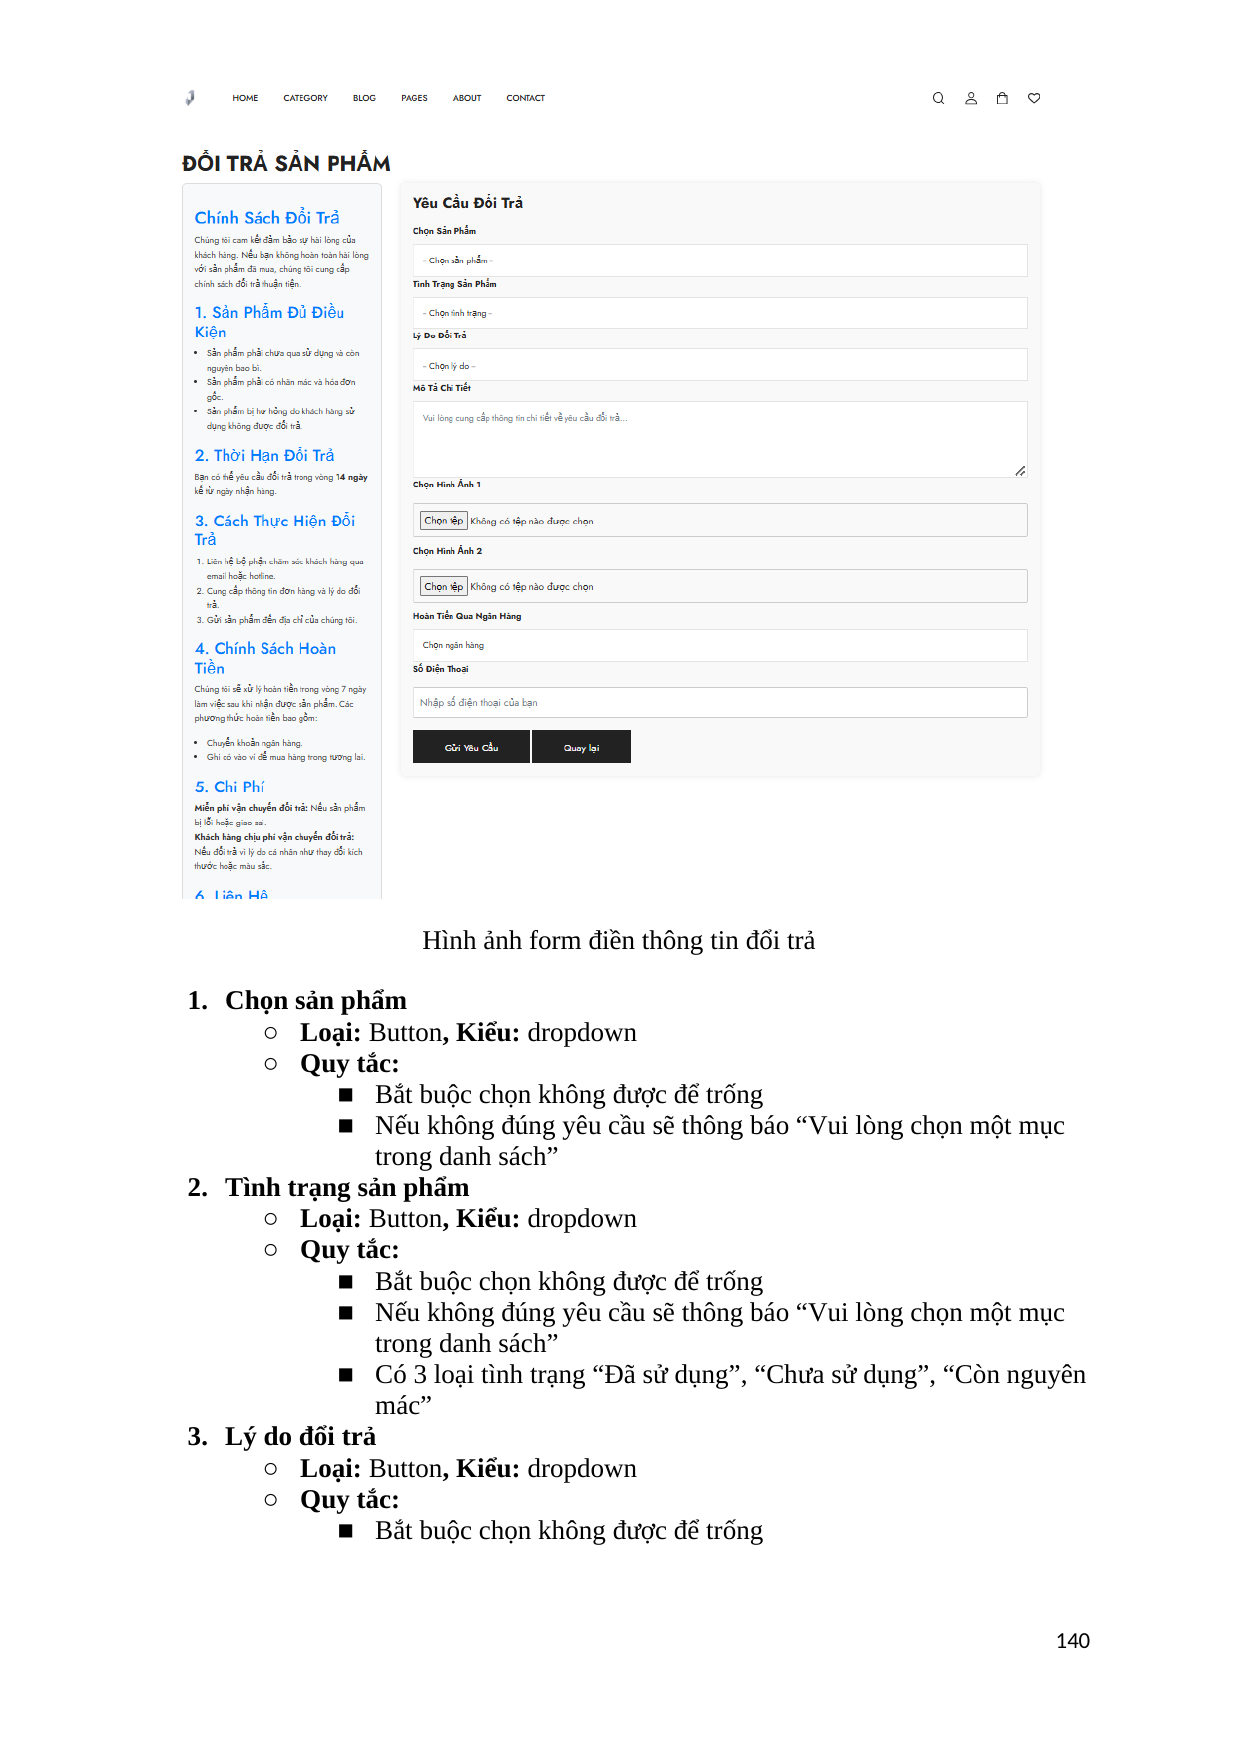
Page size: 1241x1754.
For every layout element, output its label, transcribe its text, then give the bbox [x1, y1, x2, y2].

list Bắt buộc chọn không được để trống [337, 1514, 1090, 1545]
list Loại: Button, Kiểu: dropdown [262, 1202, 1090, 1234]
list Bắt buộc chọn không được để trống [337, 1078, 1090, 1109]
list Lý do đổi trả [187, 1421, 1090, 1452]
list Quy tắc: [262, 1047, 1090, 1078]
list Loại: Button, Kiểu: dropdown [262, 1452, 1090, 1483]
list Quy tắc: [262, 1234, 1090, 1265]
list Loại: Button, Kiểu: dropdown [262, 1016, 1090, 1047]
list Có 3 loại tình trạng “Đã sử dụng”, “Chưa sử dụng”, “Còn nguyên mác” [337, 1358, 1090, 1421]
list Bắt buộc chọn không được để trống [337, 1265, 1090, 1296]
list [337, 1296, 1090, 1358]
list Quy tắc: [262, 1483, 1090, 1514]
list Chọn sản phẩm [187, 984, 1090, 1016]
list Nếu không đúng yêu cầu sẽ thông báo “Vui lòng chọn một mục trong danh sách” [337, 1109, 1090, 1171]
list Tình trạng sản phẩm [187, 1171, 1090, 1202]
picture [150, 73, 1091, 899]
text Hình ảnh form điền thông tin đổi trả [150, 924, 1090, 955]
